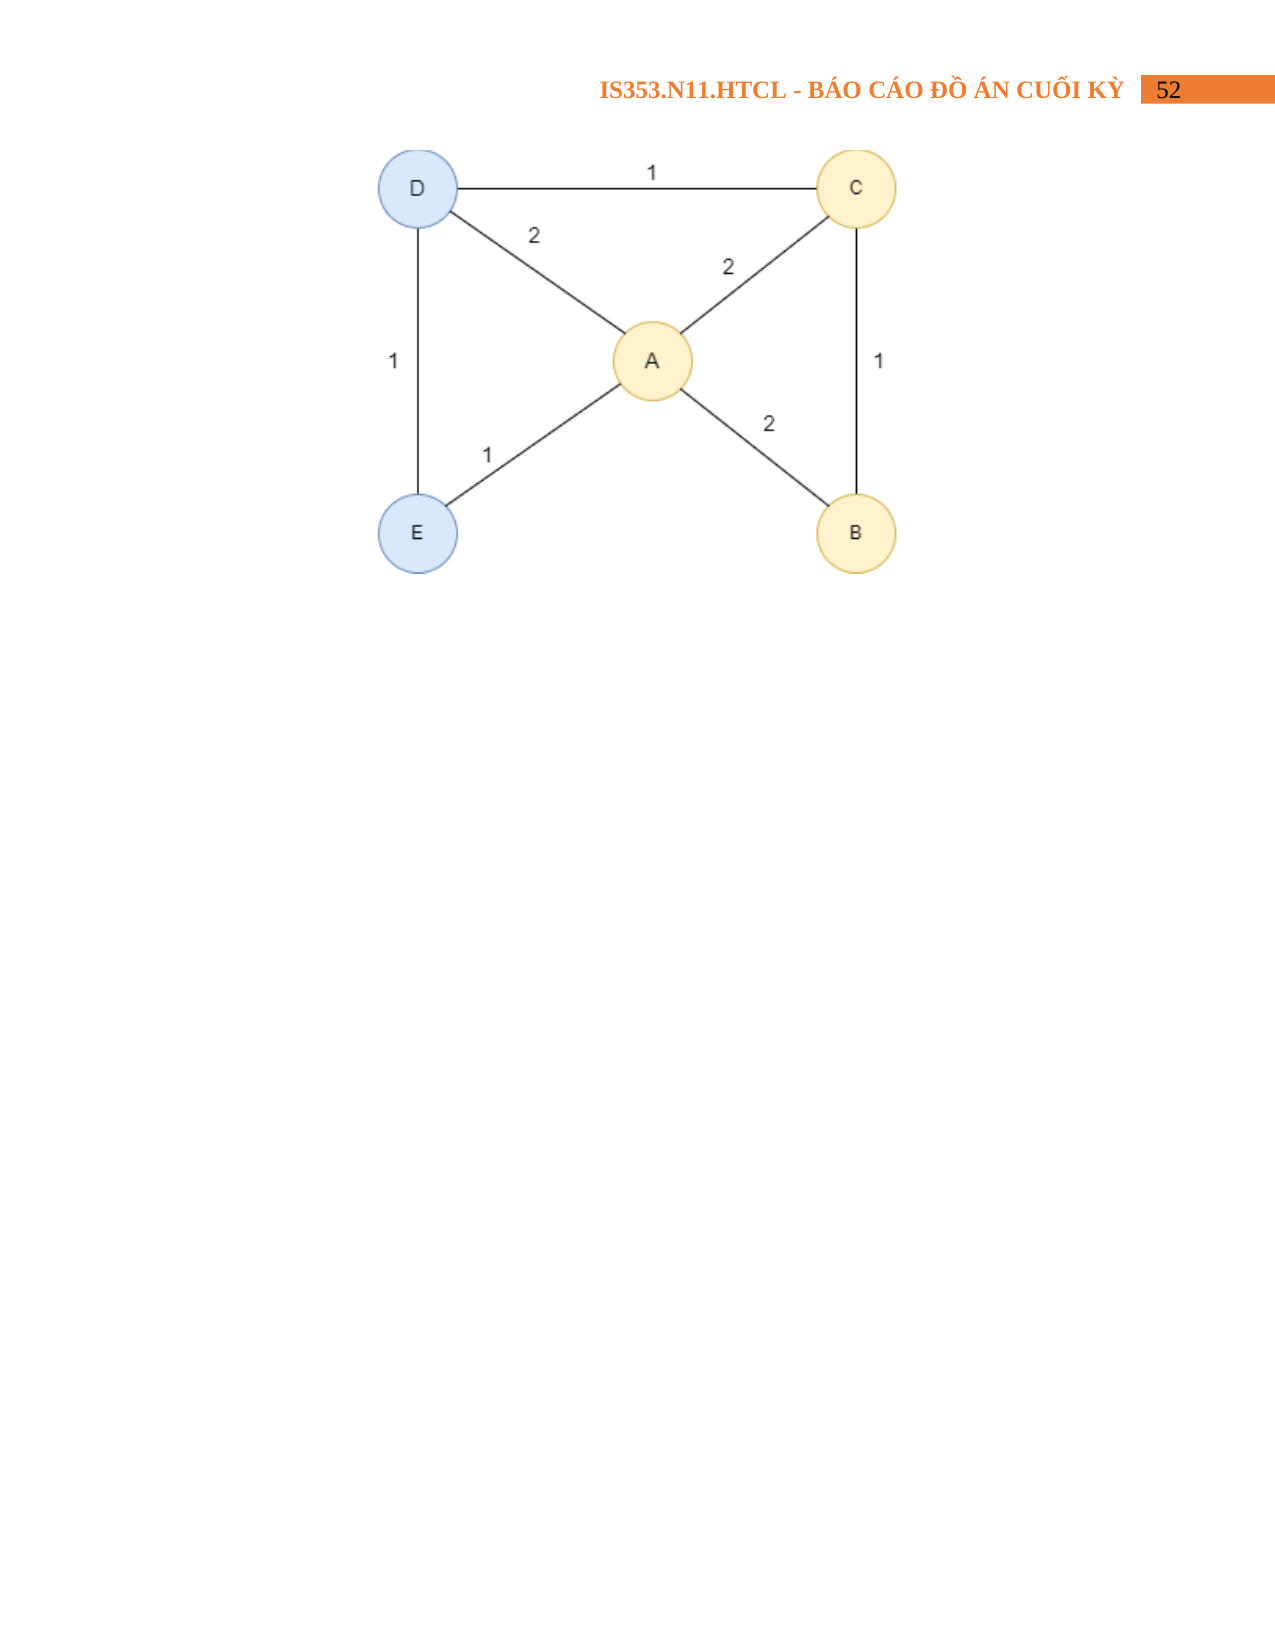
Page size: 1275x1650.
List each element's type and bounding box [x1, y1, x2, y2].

picture [347, 150, 928, 574]
